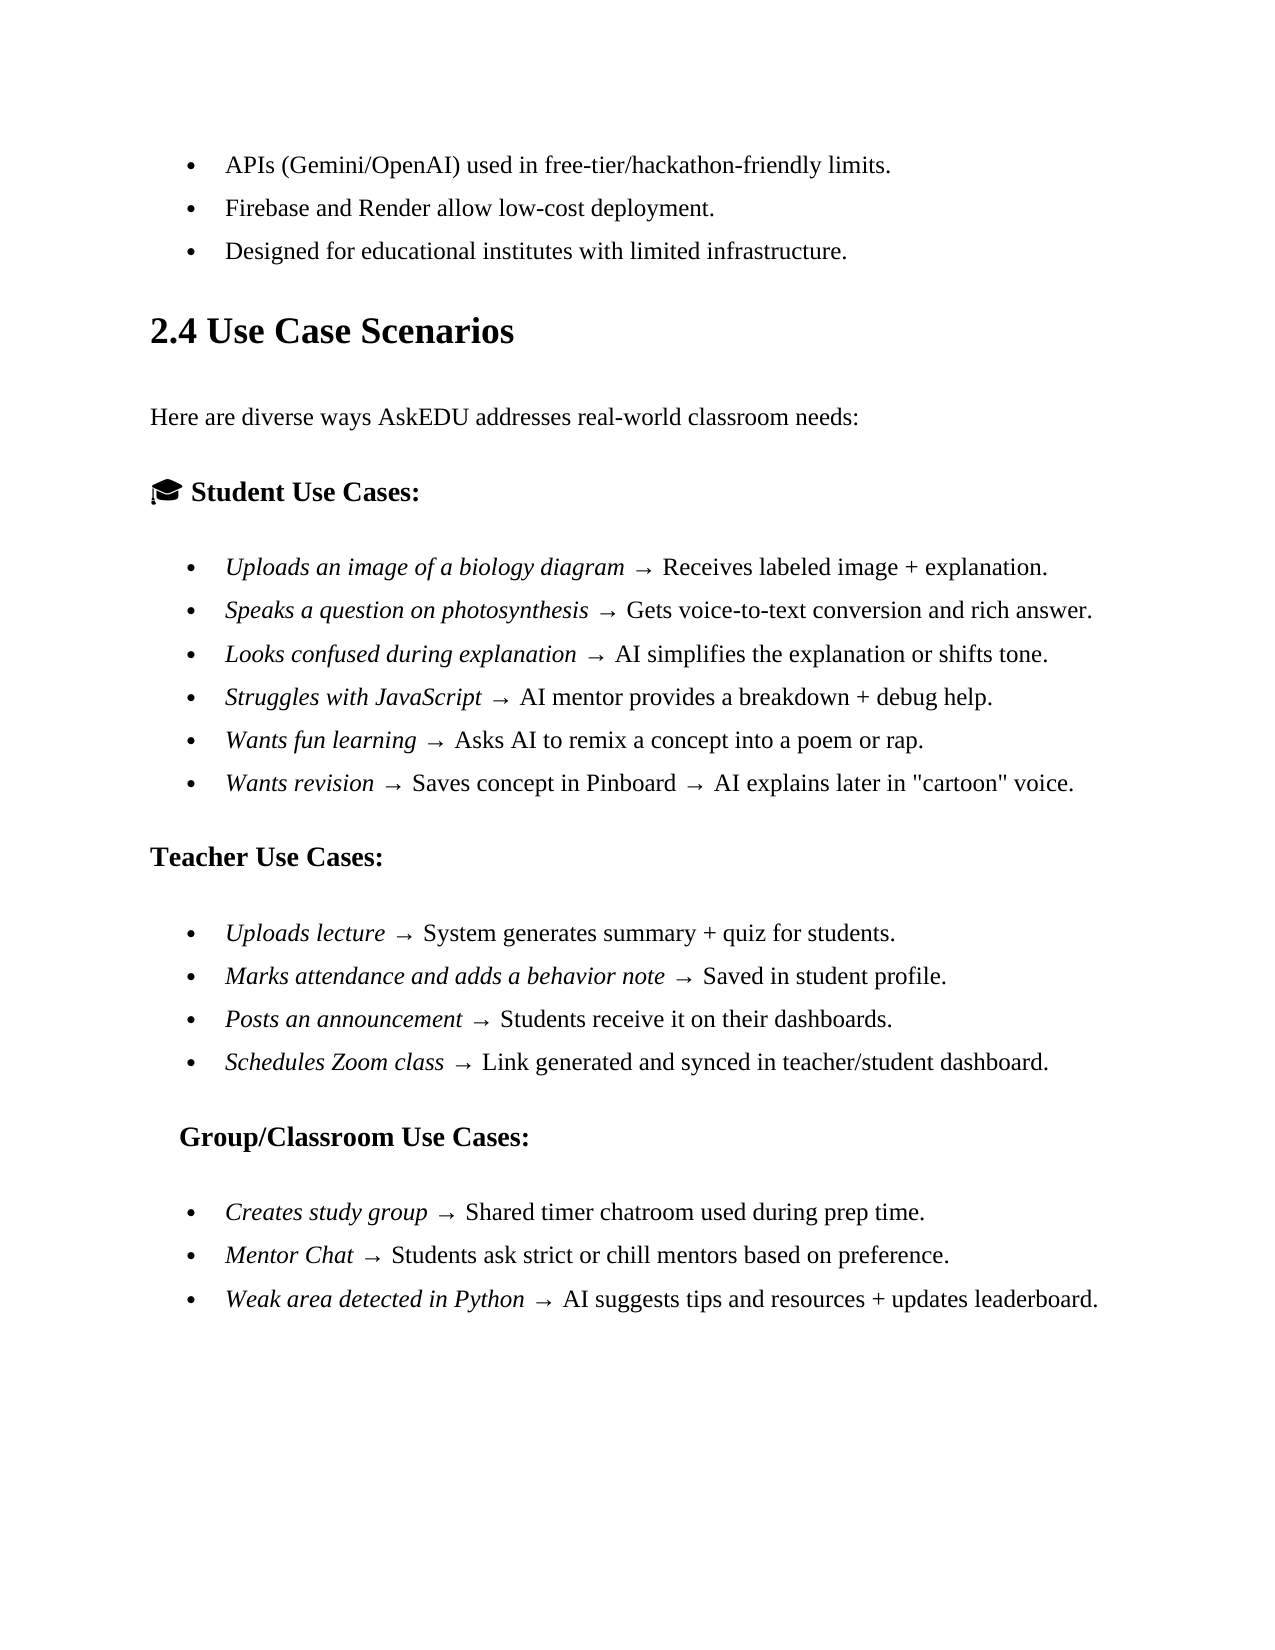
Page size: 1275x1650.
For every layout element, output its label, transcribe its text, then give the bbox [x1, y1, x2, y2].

list Struggles with JavaScript → AI mentor provides a breakdown + debug help. [187, 682, 1125, 711]
list Speaks a question on photosynthesis → Gets voice-to-text conversion and rich answer. [187, 596, 1125, 624]
list APIs (Gemini/OpenAI) used in free-tier/hackathon-friendly limits. [187, 150, 1125, 179]
list Firebase and Render allow low-cost deployment. [187, 193, 1125, 222]
text 🤝 Group/Classroom Use Cases: [150, 1120, 1125, 1152]
list Weak area detected in Python → AI suggests tips and resources + updates leaderboard. [187, 1284, 1125, 1312]
list Uploads an image of a biology diagram → Receives labeled image + explanation. [187, 552, 1125, 581]
list Schedules Zoom class → Link generated and synced in teacher/student dashboard. [187, 1047, 1125, 1076]
text Here are diverse ways AskEDU addresses real-world classroom needs: [150, 402, 1125, 431]
list Creates study group → Shared timer chatroom used during prep time. [187, 1197, 1125, 1226]
list Mentor Chat → Students ask strict or chill mentors based on preference. [187, 1241, 1125, 1269]
list Looks confused during explanation → AI simplifies the explanation or shifts tone. [187, 639, 1125, 667]
list Posts an announcement → Students receive it on their dashboards. [187, 1004, 1125, 1033]
text 👨‍Teacher Use Cases: [150, 840, 1125, 873]
list Wants fun learning → Asks AI to remix a concept into a poem or rap. [187, 725, 1125, 754]
list Marks attendance and adds a behavior note → Saved in student profile. [187, 961, 1125, 990]
text 2.4 Use Case Scenarios [150, 308, 1125, 352]
text 🎓 Student Use Cases: [150, 475, 1125, 507]
list Uploads lecture → System generates summary + quiz for students. [187, 918, 1125, 947]
list Designed for educational institutes with limited infrastructure. [187, 236, 1125, 265]
list Wants revision → Saves concept in Pinboard → AI explains later in "cartoon" voice. [187, 768, 1125, 797]
